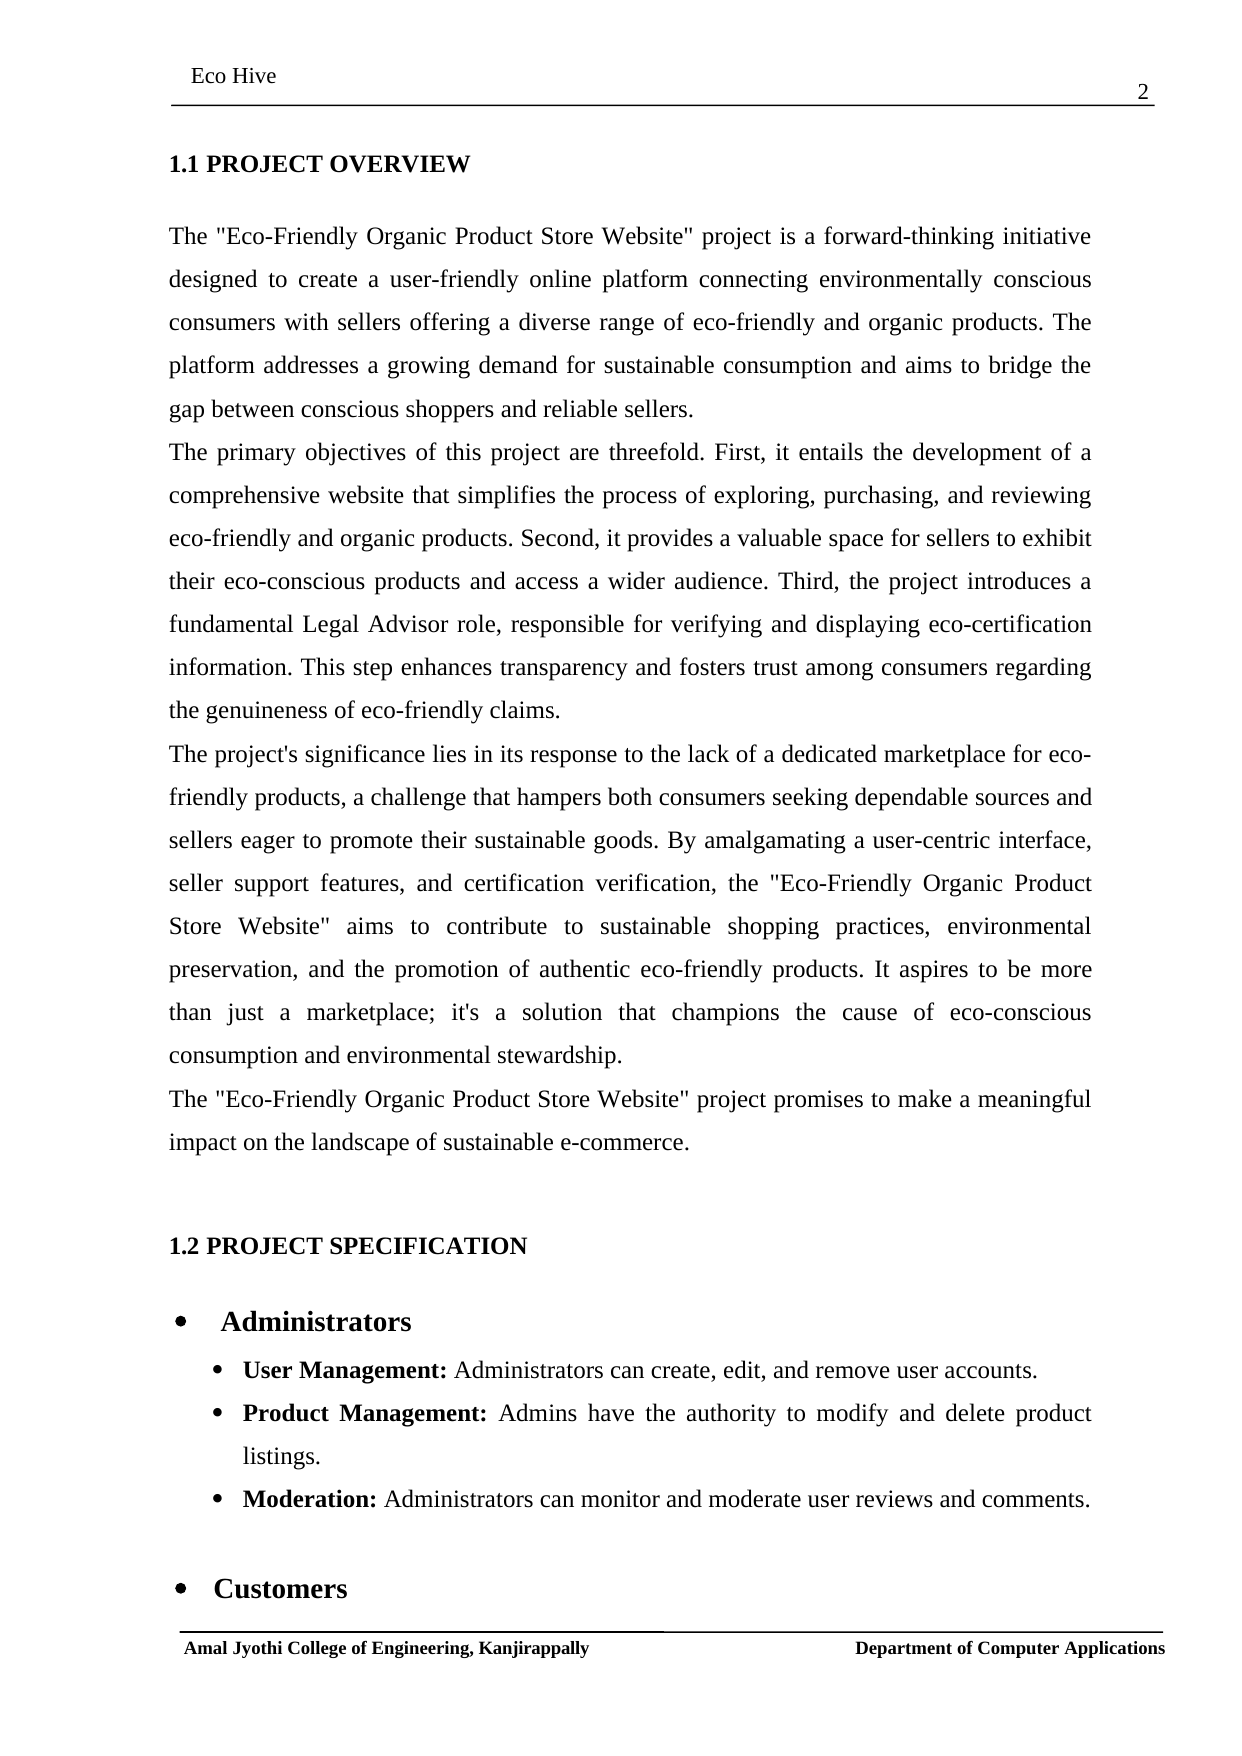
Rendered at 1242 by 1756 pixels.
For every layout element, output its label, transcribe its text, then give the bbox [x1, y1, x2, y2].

text The "Eco-Friendly Organic Product Store Website" project promises to make a meaningful impact on the landscape of sustainable e-commerce. [169, 1084, 1093, 1156]
text The "Eco-Friendly Organic Product Store Website" project is a forward-thinking initiative designed to create a user-friendly online platform connecting environmentally conscious consumers with sellers offering a diverse range of eco-friendly and organic products. The platform addresses a growing demand for sustainable consumption and aims to bridge the gap between conscious shoppers and reliable sellers. [169, 221, 1093, 422]
list Product Management: Admins have the authority to modify and delete product listings. [213, 1398, 1093, 1470]
list Customers [176, 1571, 1093, 1605]
subtitle PROJECT OVERVIEW [169, 149, 1093, 178]
list User Management: Administrators can create, edit, and remove user accounts. [213, 1355, 1093, 1383]
list Moderation: Administrators can monitor and moderate user reviews and comments. [213, 1484, 1093, 1513]
text The primary objectives of this project are threefold. First, it entails the development of a comprehensive website that simplifies the process of exploring, purchasing, and reviewing eco-friendly and organic products. Second, it provides a valuable space for sellers to exhibit their eco-conscious products and access a wider audience. Third, the project introduces a fundamental Legal Advisor role, responsible for verifying and displaying eco-certification information. This step enhances transparency and fosters trust among consumers regarding the genuineness of eco-friendly claims. [169, 437, 1093, 724]
list Administrators [176, 1304, 1093, 1338]
subtitle PROJECT SPECIFICATION [169, 1231, 1093, 1260]
text The project's significance lies in its response to the lack of a dedicated marketplace for eco-friendly products, a challenge that hampers both consumers seeking dependable sources and sellers eager to promote their sustainable goods. By amalgamating a user-centric interface, seller support features, and certification verification, the "Eco-Friendly Organic Product Store Website" aims to contribute to sustainable shopping practices, environmental preservation, and the promotion of authentic eco-friendly products. It aspires to be more than just a marketplace; it's a solution that champions the cause of eco-conscious consumption and environmental stewardship. [169, 739, 1093, 1069]
